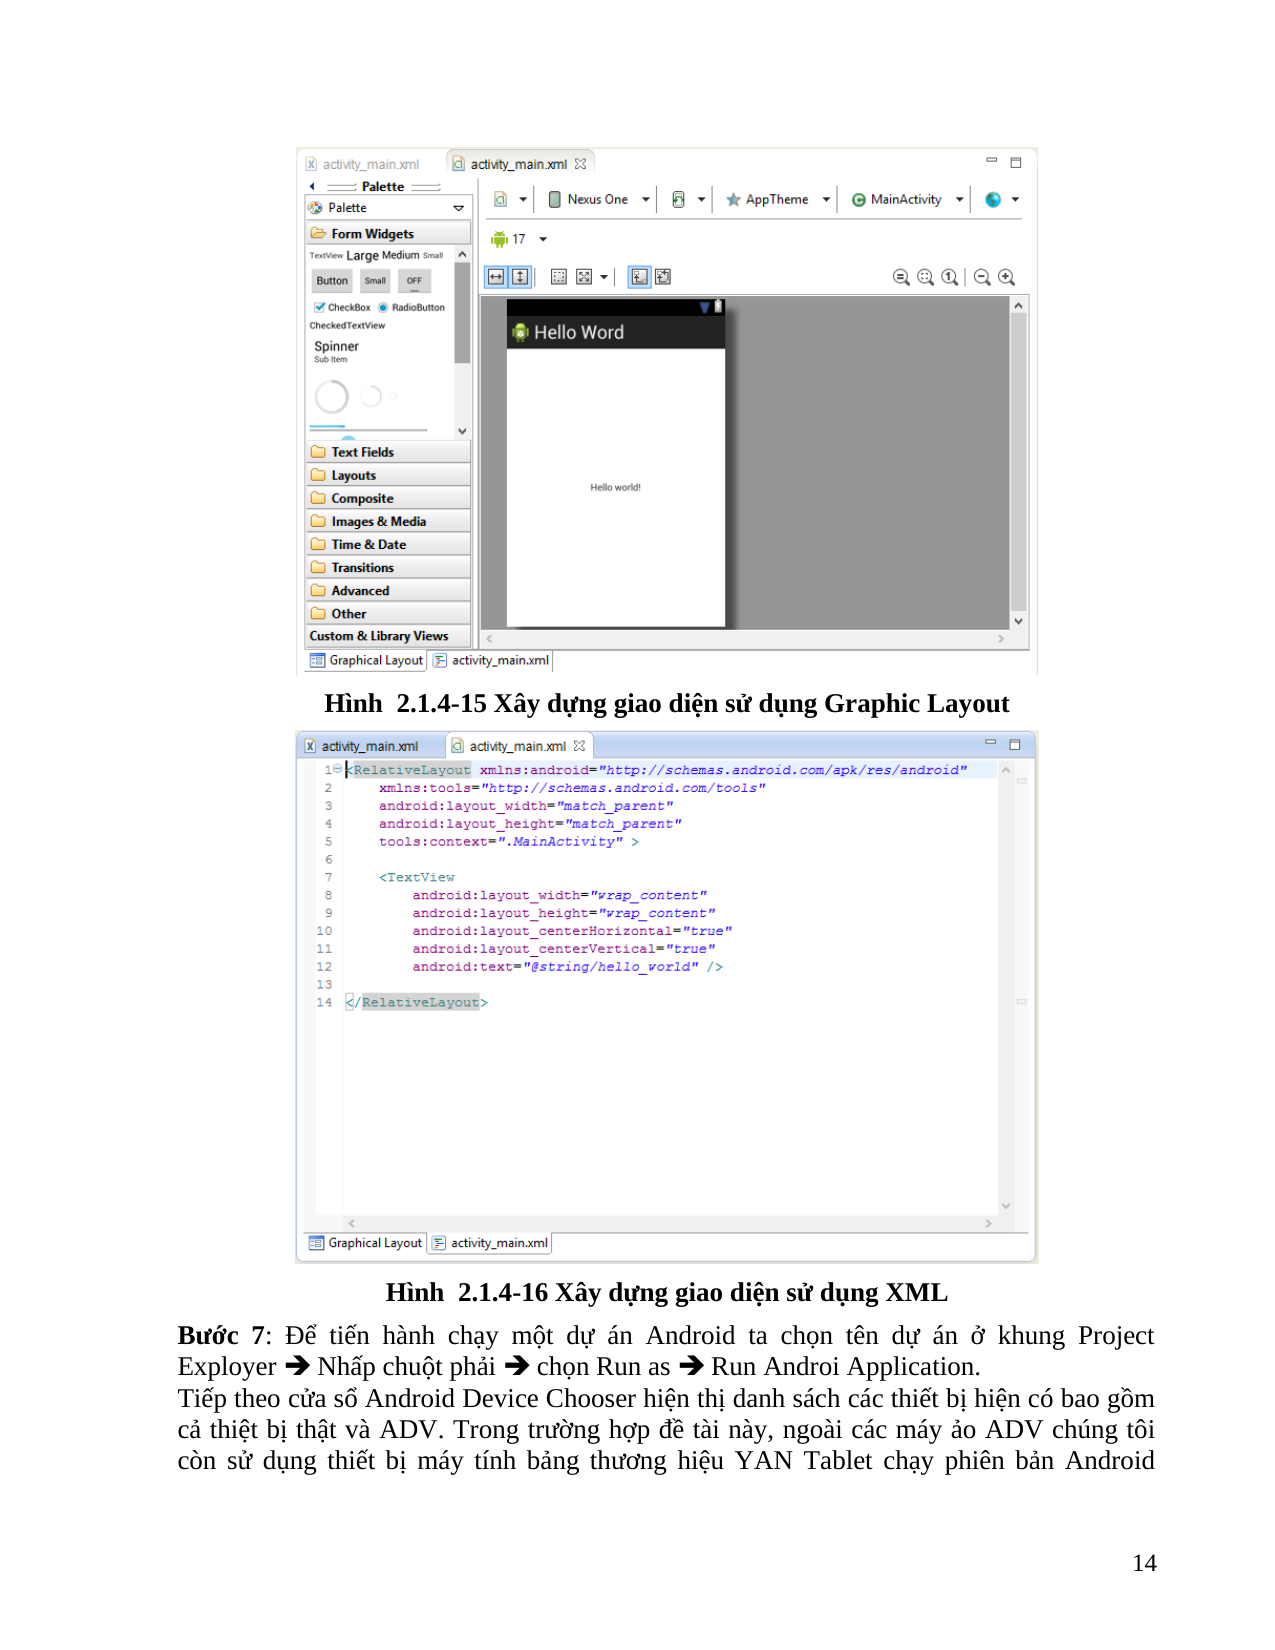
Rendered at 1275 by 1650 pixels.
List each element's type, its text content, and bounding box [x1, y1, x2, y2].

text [177, 1382, 1157, 1475]
picture [295, 730, 1039, 1264]
picture [296, 147, 1039, 675]
text Bước 7: Để tiến hành chạy một dự án Android ta chọn tên dự án ở khung Project Exployer Nhấp chuột phải chọn Run as Run Androi Application. [177, 1319, 1157, 1382]
